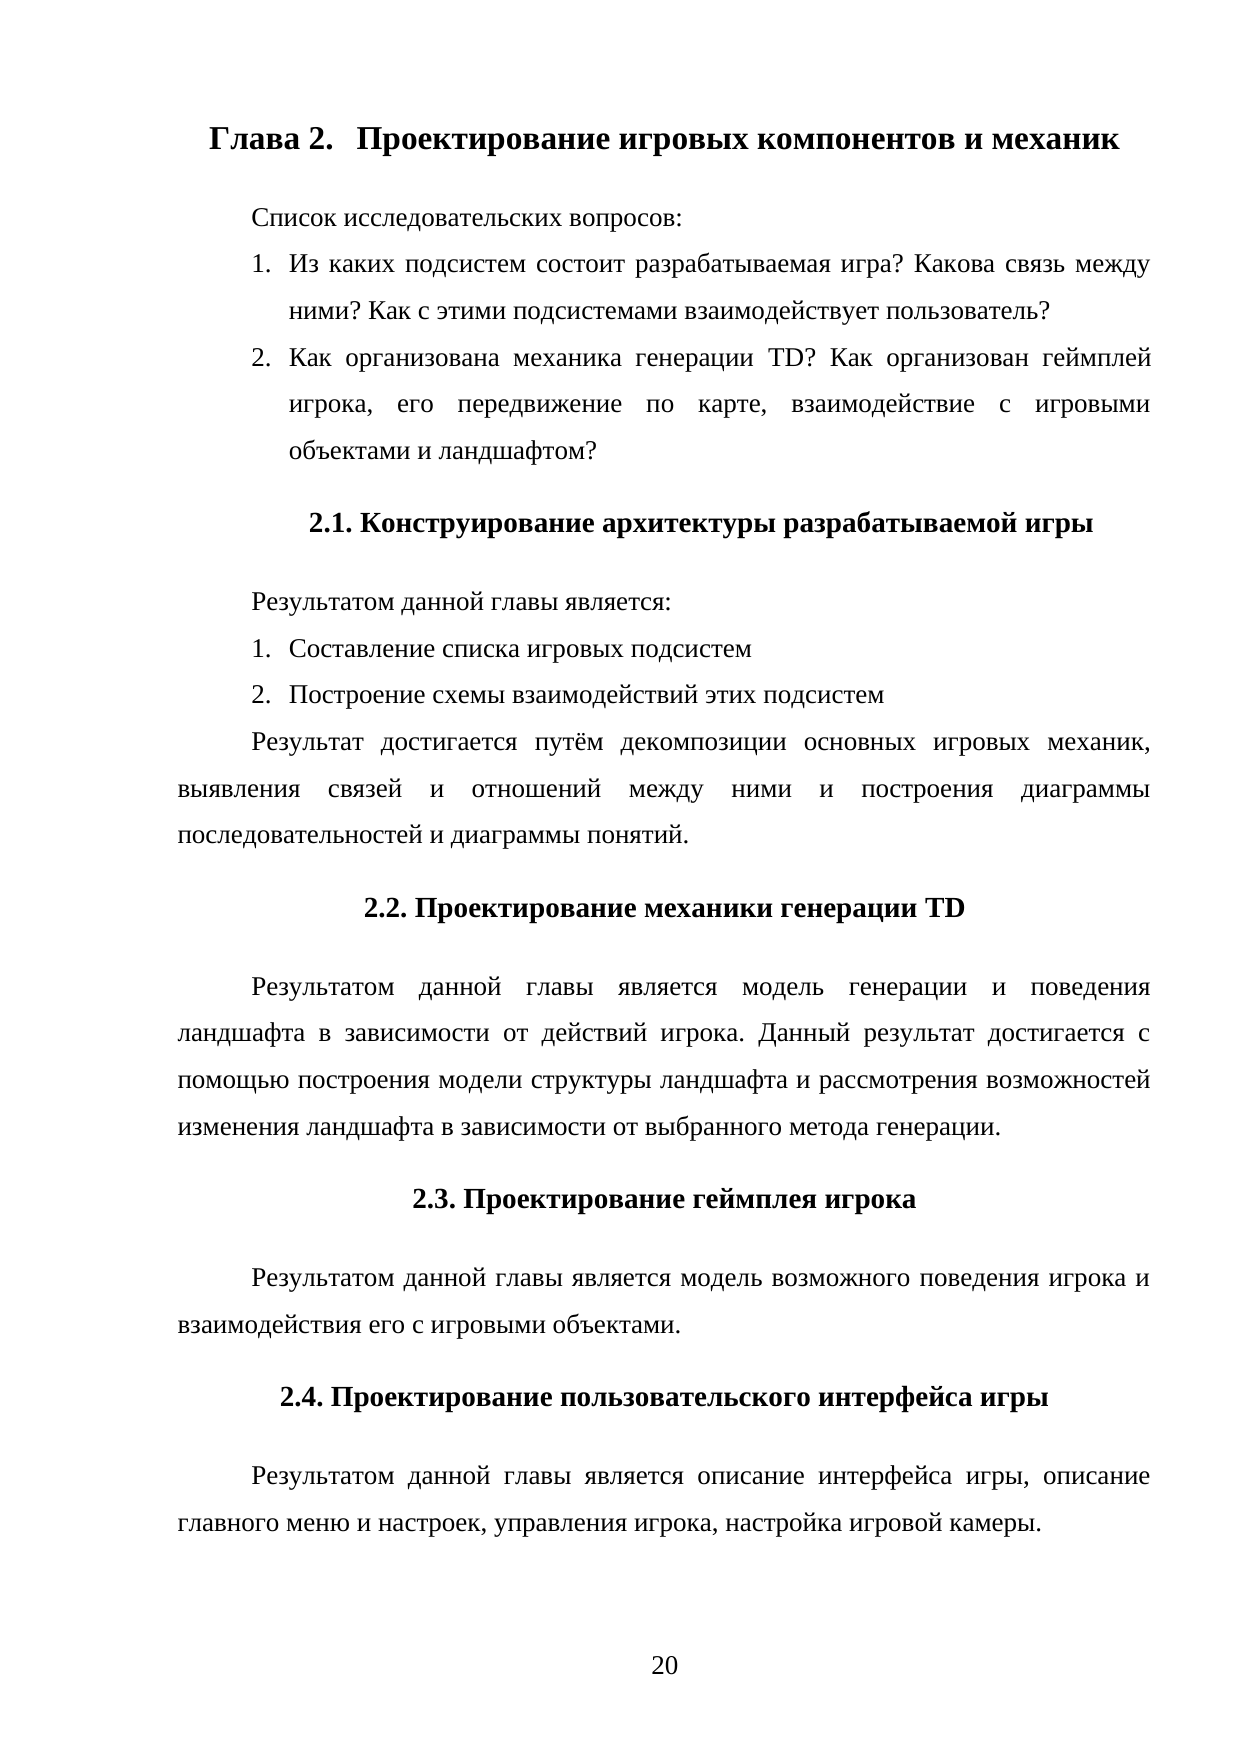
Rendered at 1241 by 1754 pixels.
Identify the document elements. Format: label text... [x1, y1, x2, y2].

subtitle 2.3. Проектирование геймплея игрока [177, 1181, 1152, 1215]
text Результатом данной главы является модель генерации и поведения ландшафта в зависимости от действий игрока. Данный результат достигается с помощью построения модели структуры ландшафта и рассмотрения возможностей изменения ландшафта в зависимости от выбранного метода генерации. [177, 970, 1152, 1141]
text Результатом данной главы является: [177, 585, 1152, 616]
subtitle 2.2. Проектирование механики генерации TD [177, 890, 1152, 924]
list Как организована механика генерации TD? Как организован геймплей игрока, его передвижение по карте, взаимодействие с игровыми объектами и ландшафтом? [251, 341, 1152, 465]
list Составление списка игровых подсистем [251, 632, 1152, 663]
subtitle 2.4. Проектирование пользовательского интерфейса игры [177, 1379, 1152, 1413]
text Список исследовательских вопросов: [177, 201, 1152, 232]
text Результатом данной главы является описание интерфейса игры, описание главного меню и настроек, управления игрока, настройка игровой камеры. [177, 1459, 1152, 1537]
subtitle 2.1. Конструирование архитектуры разрабатываемой игры [251, 506, 1152, 539]
text Проектирование игровых компонентов и механик [177, 118, 1152, 156]
list Построение схемы взаимодействий этих подсистем [251, 678, 1152, 710]
list Из каких подсистем состоит разрабатываемая игра? Какова связь между ними? Как с этими подсистемами взаимодействует пользователь? [251, 247, 1152, 325]
text Результатом данной главы является модель возможного поведения игрока и взаимодействия его с игровыми объектами. [177, 1261, 1152, 1339]
text Результат достигается путём декомпозиции основных игровых механик, выявления связей и отношений между ними и построения диаграммы последовательностей и диаграммы понятий. [177, 725, 1152, 850]
